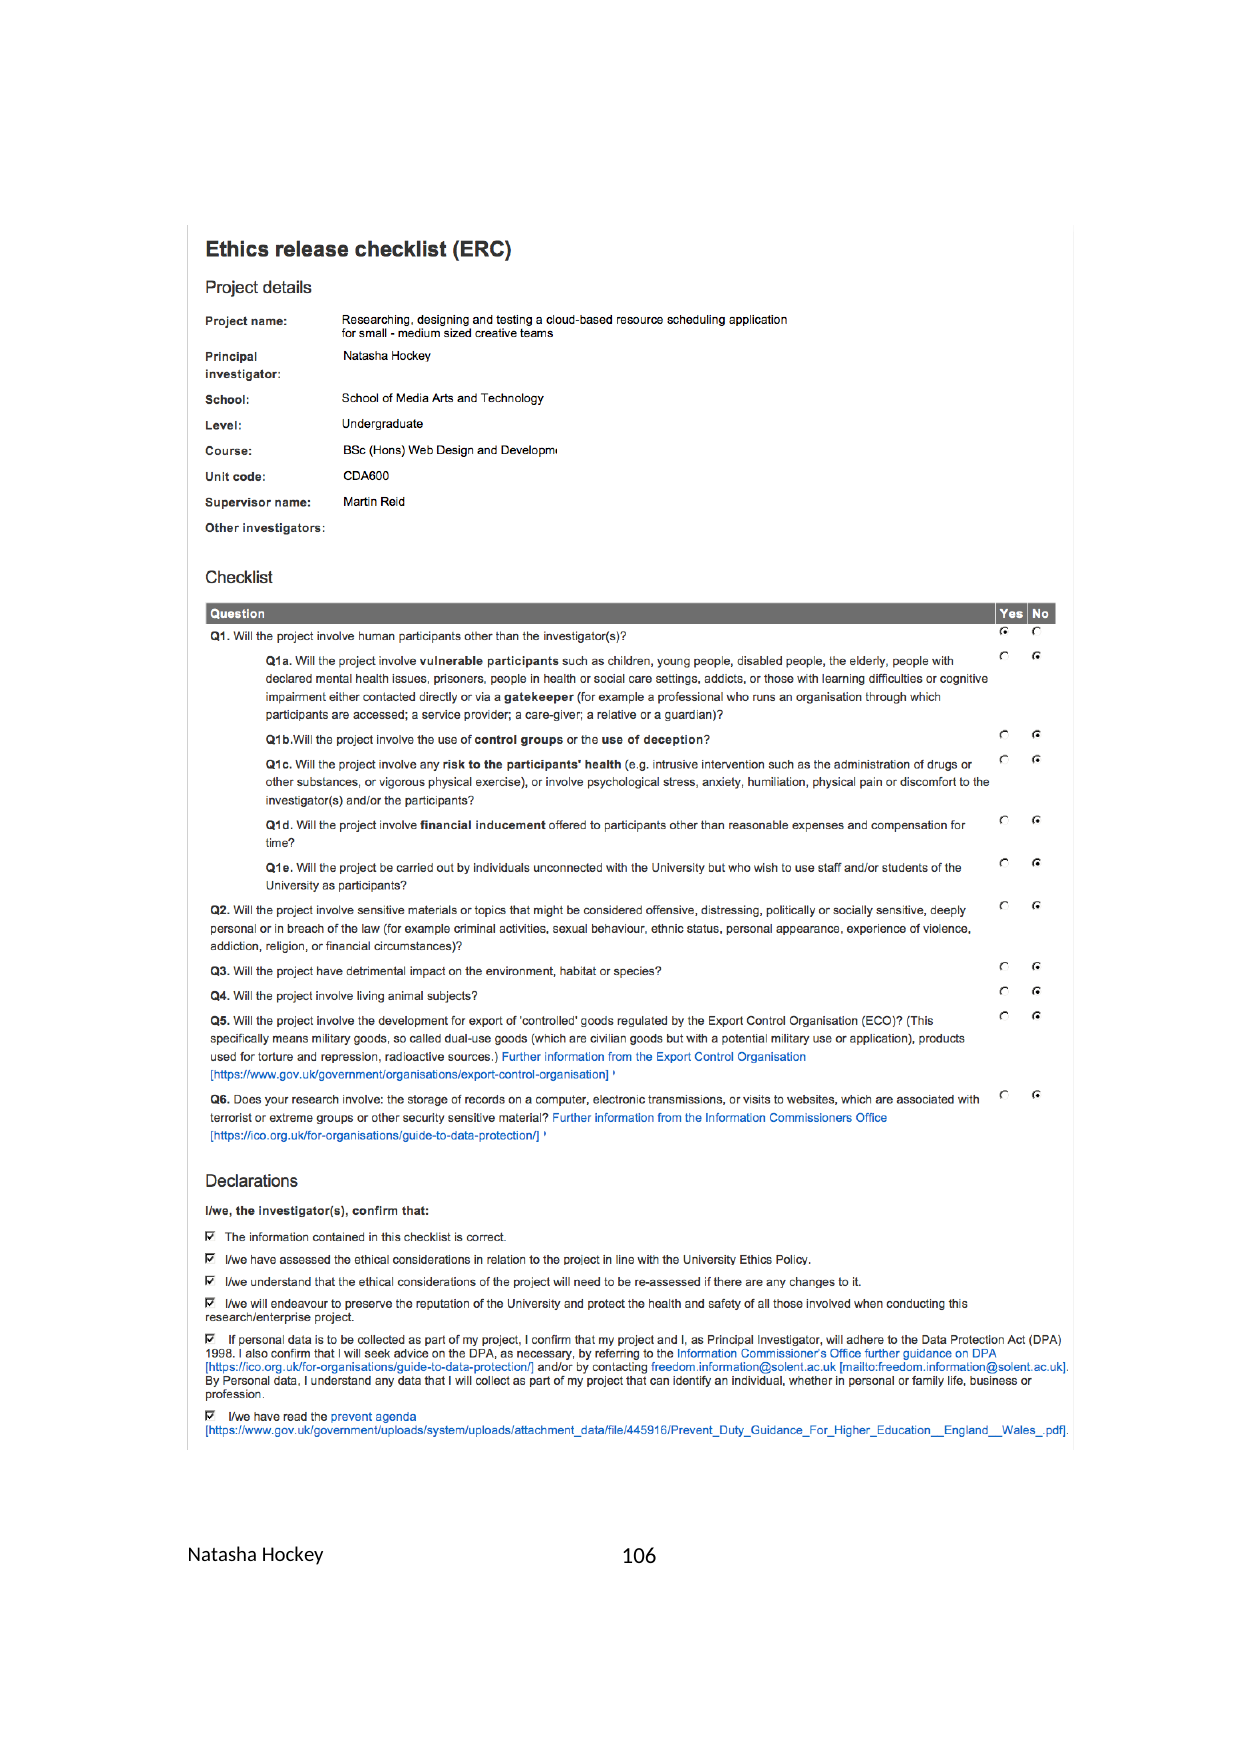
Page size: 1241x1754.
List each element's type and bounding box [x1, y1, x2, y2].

picture [187, 225, 1076, 1450]
